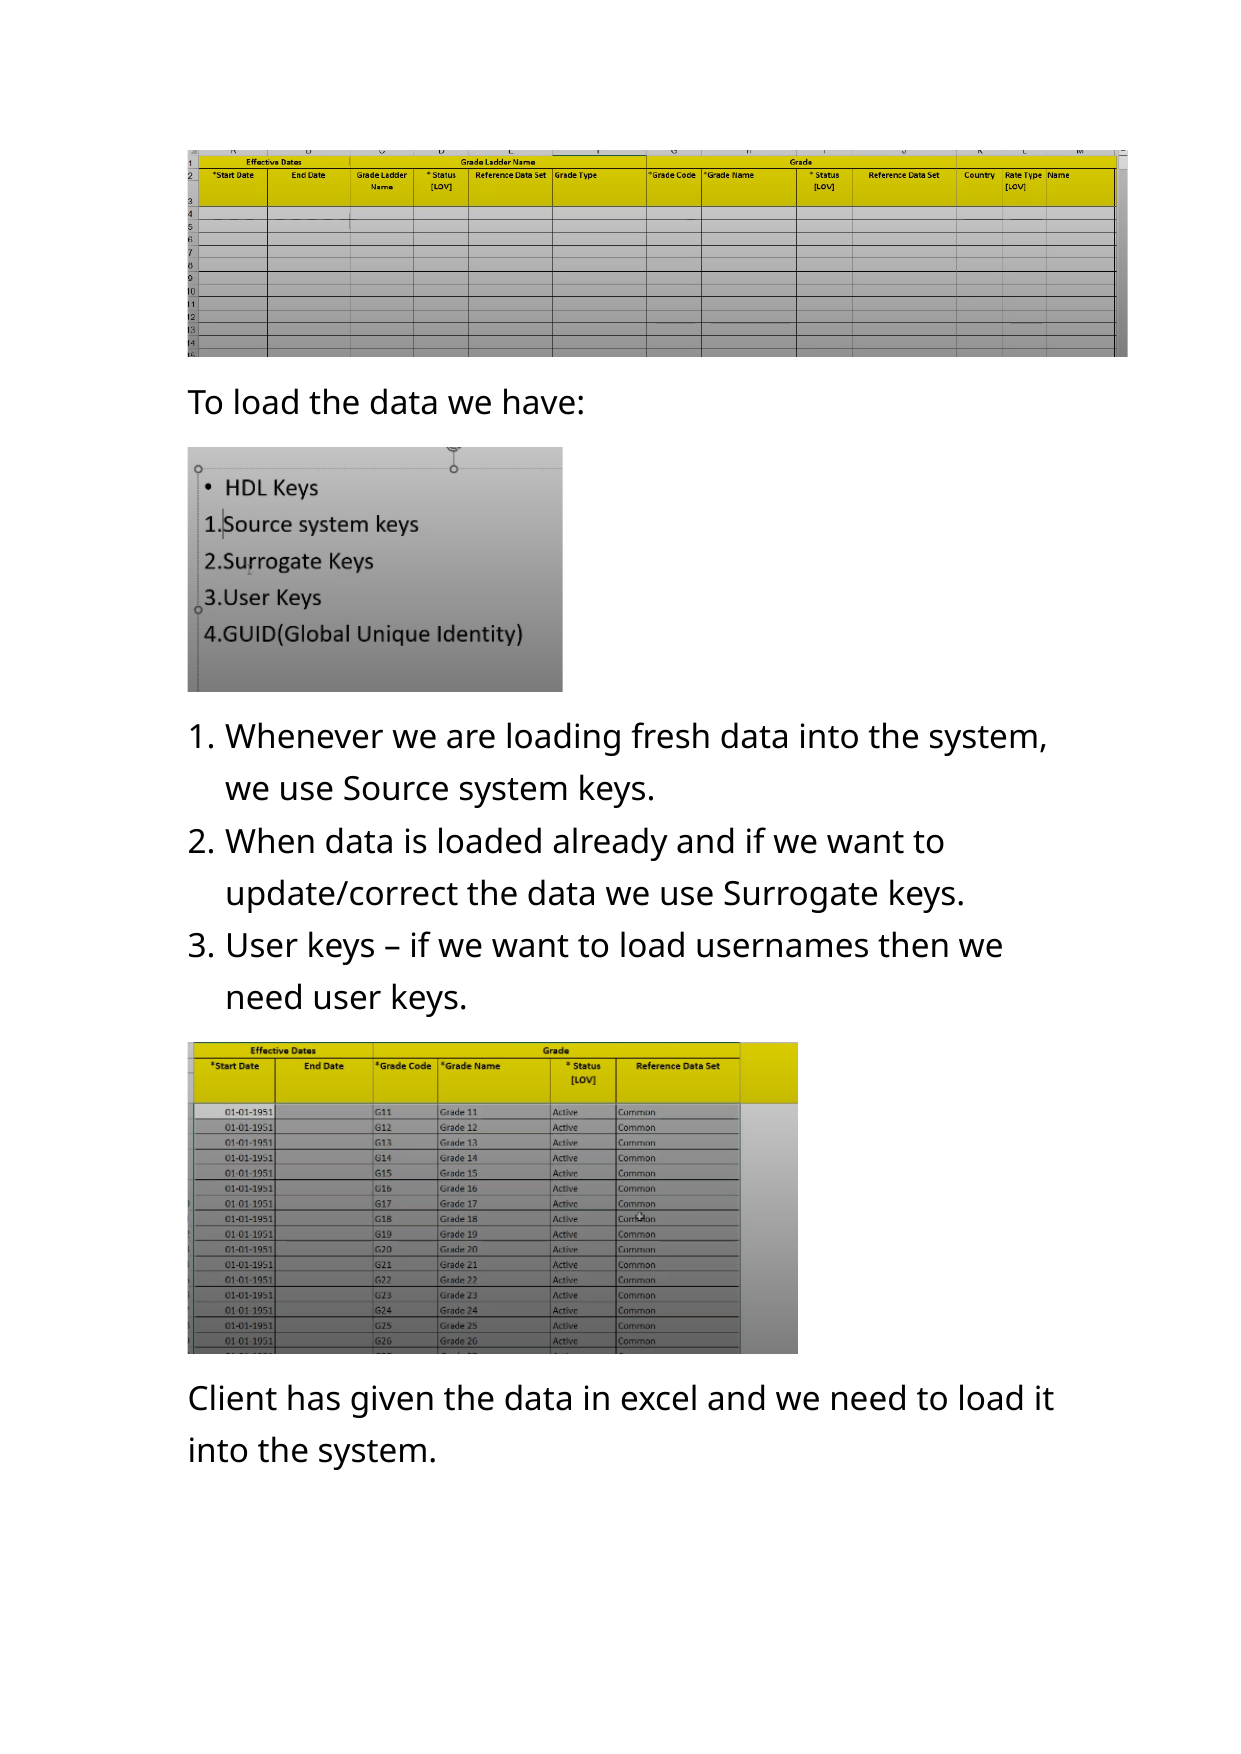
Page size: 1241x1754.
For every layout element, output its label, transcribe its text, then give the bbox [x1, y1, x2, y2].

text To load the data we have: [187, 379, 1090, 424]
picture [187, 447, 563, 692]
list User keys – if we want to load usernames then we need user keys. [187, 922, 1090, 1019]
picture [187, 150, 1128, 357]
list When data is loaded already and if we want to update/correct the data we use Surrogate keys. [187, 817, 1090, 915]
text Client has given the data in excel and we need to load it into the system. [187, 1375, 1090, 1473]
picture [187, 1042, 798, 1354]
list Whenever we are loading fresh data into the system, we use Source system keys. [187, 713, 1090, 811]
